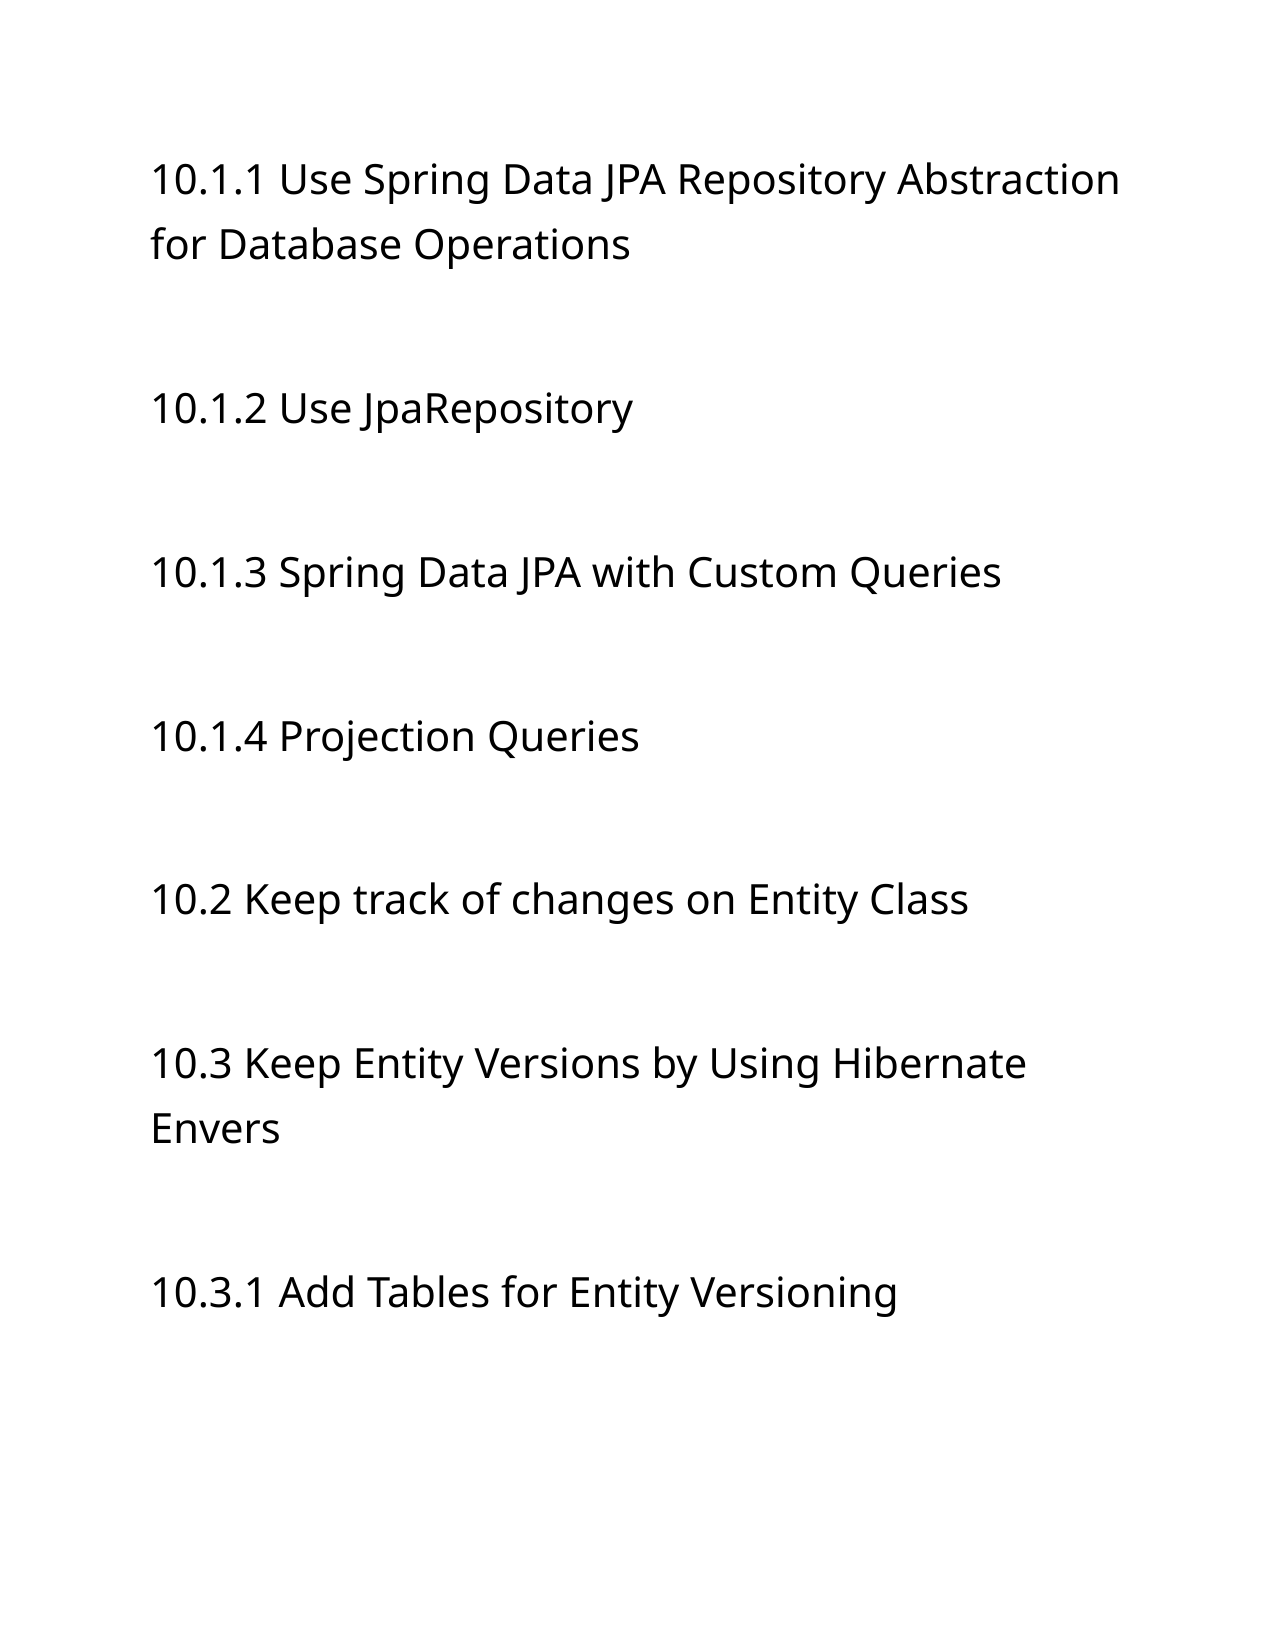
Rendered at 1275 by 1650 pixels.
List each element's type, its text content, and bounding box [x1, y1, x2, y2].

text 10.3.1 Add Tables for Entity Versioning [150, 1263, 1125, 1320]
text 10.1.3 Spring Data JPA with Custom Queries [150, 543, 1125, 599]
text 10.1.2 Use JpaRepository [150, 379, 1125, 436]
text 10.3 Keep Entity Versions by Using Hibernate Envers [150, 1034, 1125, 1156]
text 10.1.1 Use Spring Data JPA Repository Abstraction for Database Operations [150, 150, 1125, 272]
text 10.1.4 Projection Queries [150, 706, 1125, 763]
text 10.2 Keep track of changes on Entity Class [150, 870, 1125, 927]
